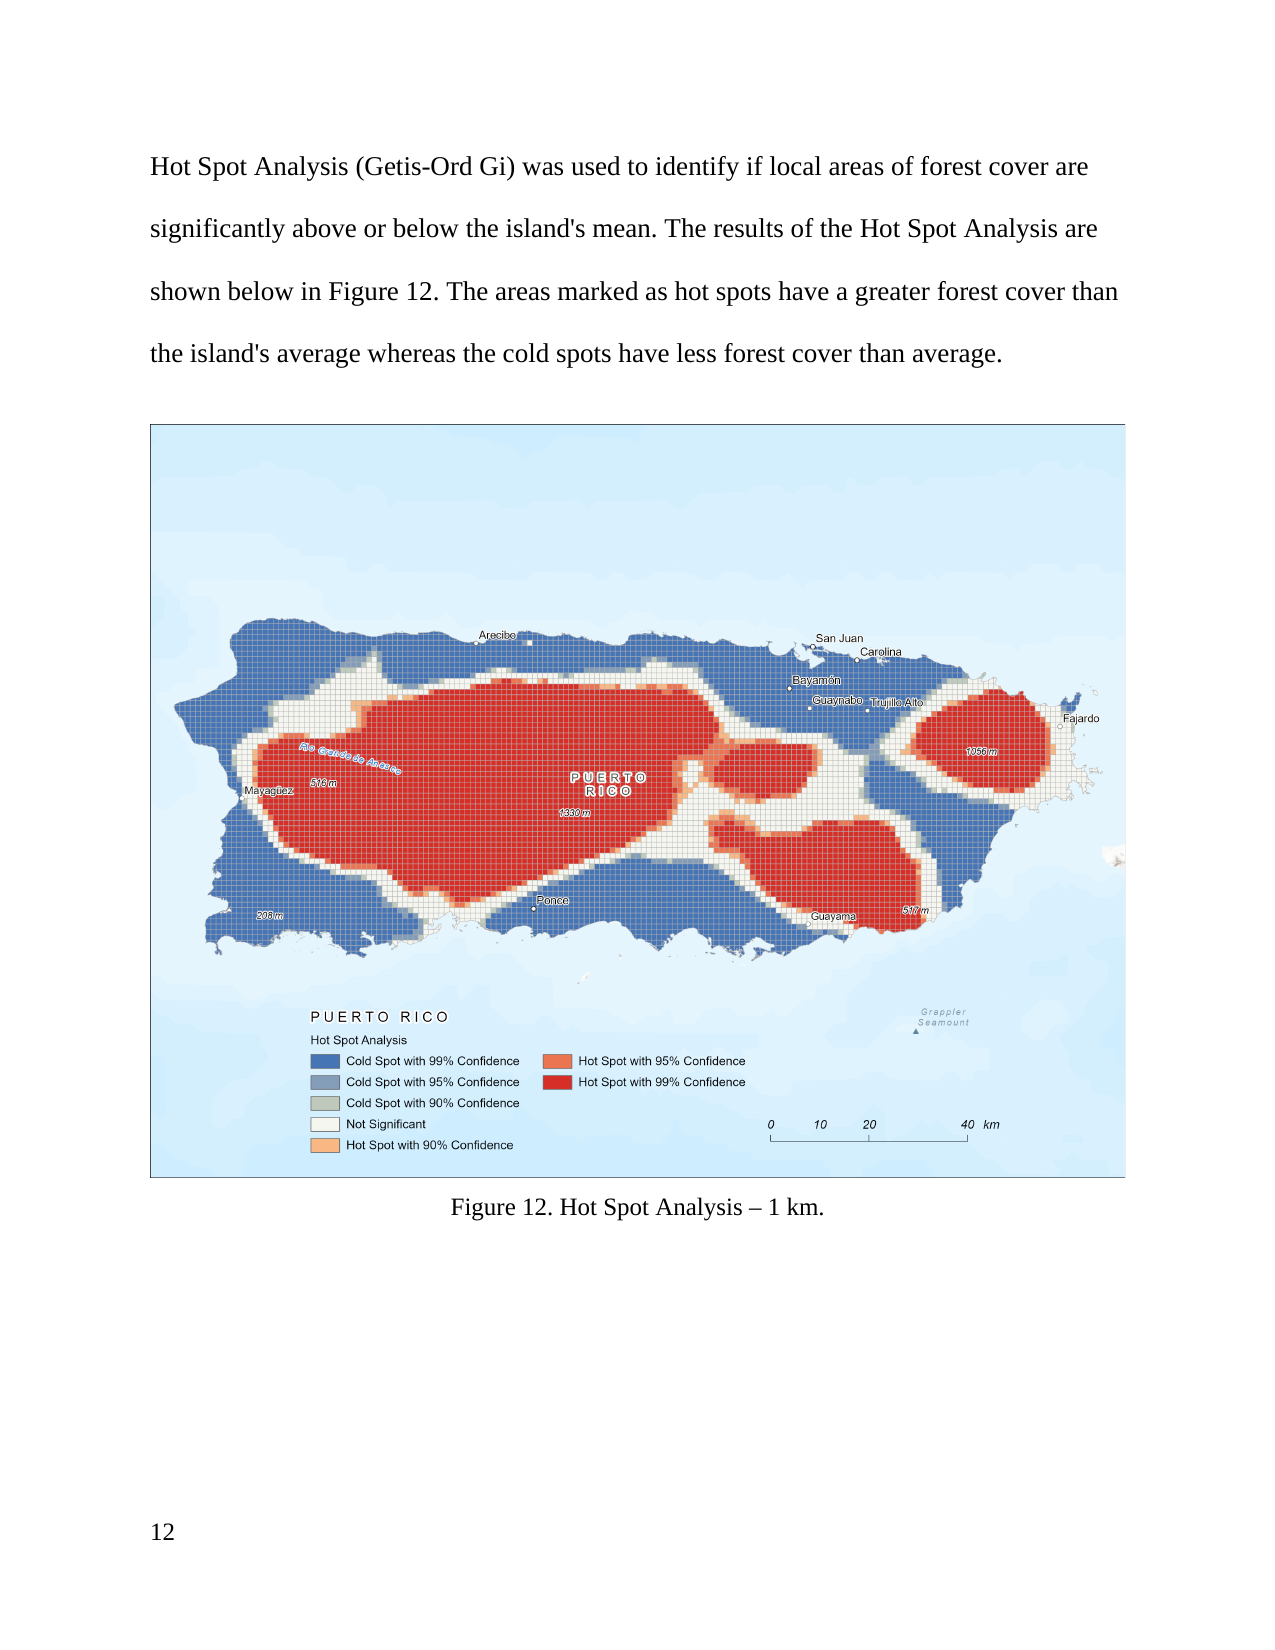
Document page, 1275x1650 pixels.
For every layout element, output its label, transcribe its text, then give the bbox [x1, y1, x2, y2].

text Hot Spot Analysis (Getis-Ord Gi) was used to identify if local areas of forest cover are significantly above or below the island's mean. The results of the Hot Spot Analysis are shown below in Figure 12. The areas marked as hot spots have a greater forest cover than the island's average whereas the cold spots have less forest cover than average. [150, 150, 1125, 368]
text Figure 12. Hot Spot Analysis – 1 km. [150, 1192, 1125, 1221]
picture [150, 424, 1125, 1178]
